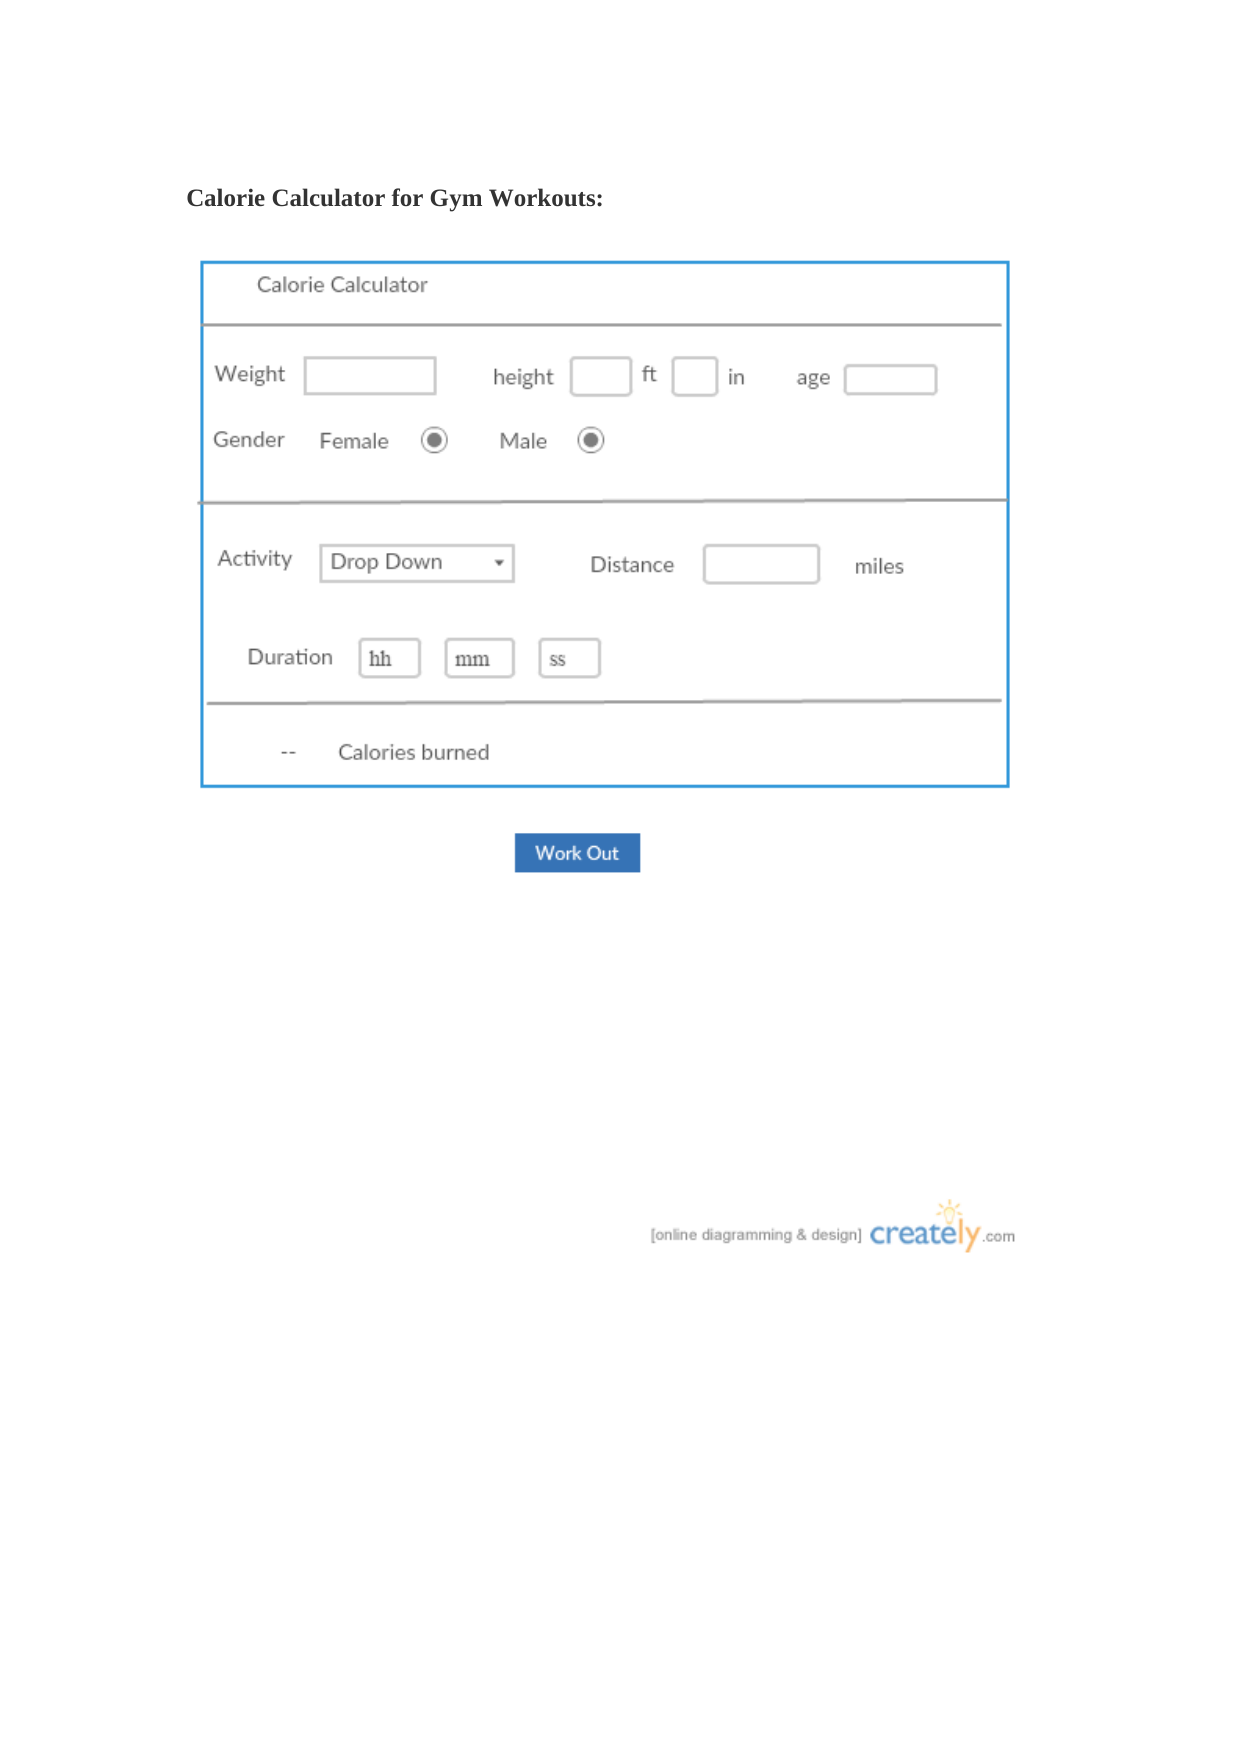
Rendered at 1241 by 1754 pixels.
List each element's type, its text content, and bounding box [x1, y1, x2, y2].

picture [186, 248, 1024, 1259]
text Calorie Calculator for Gym Workouts: [186, 183, 1176, 212]
